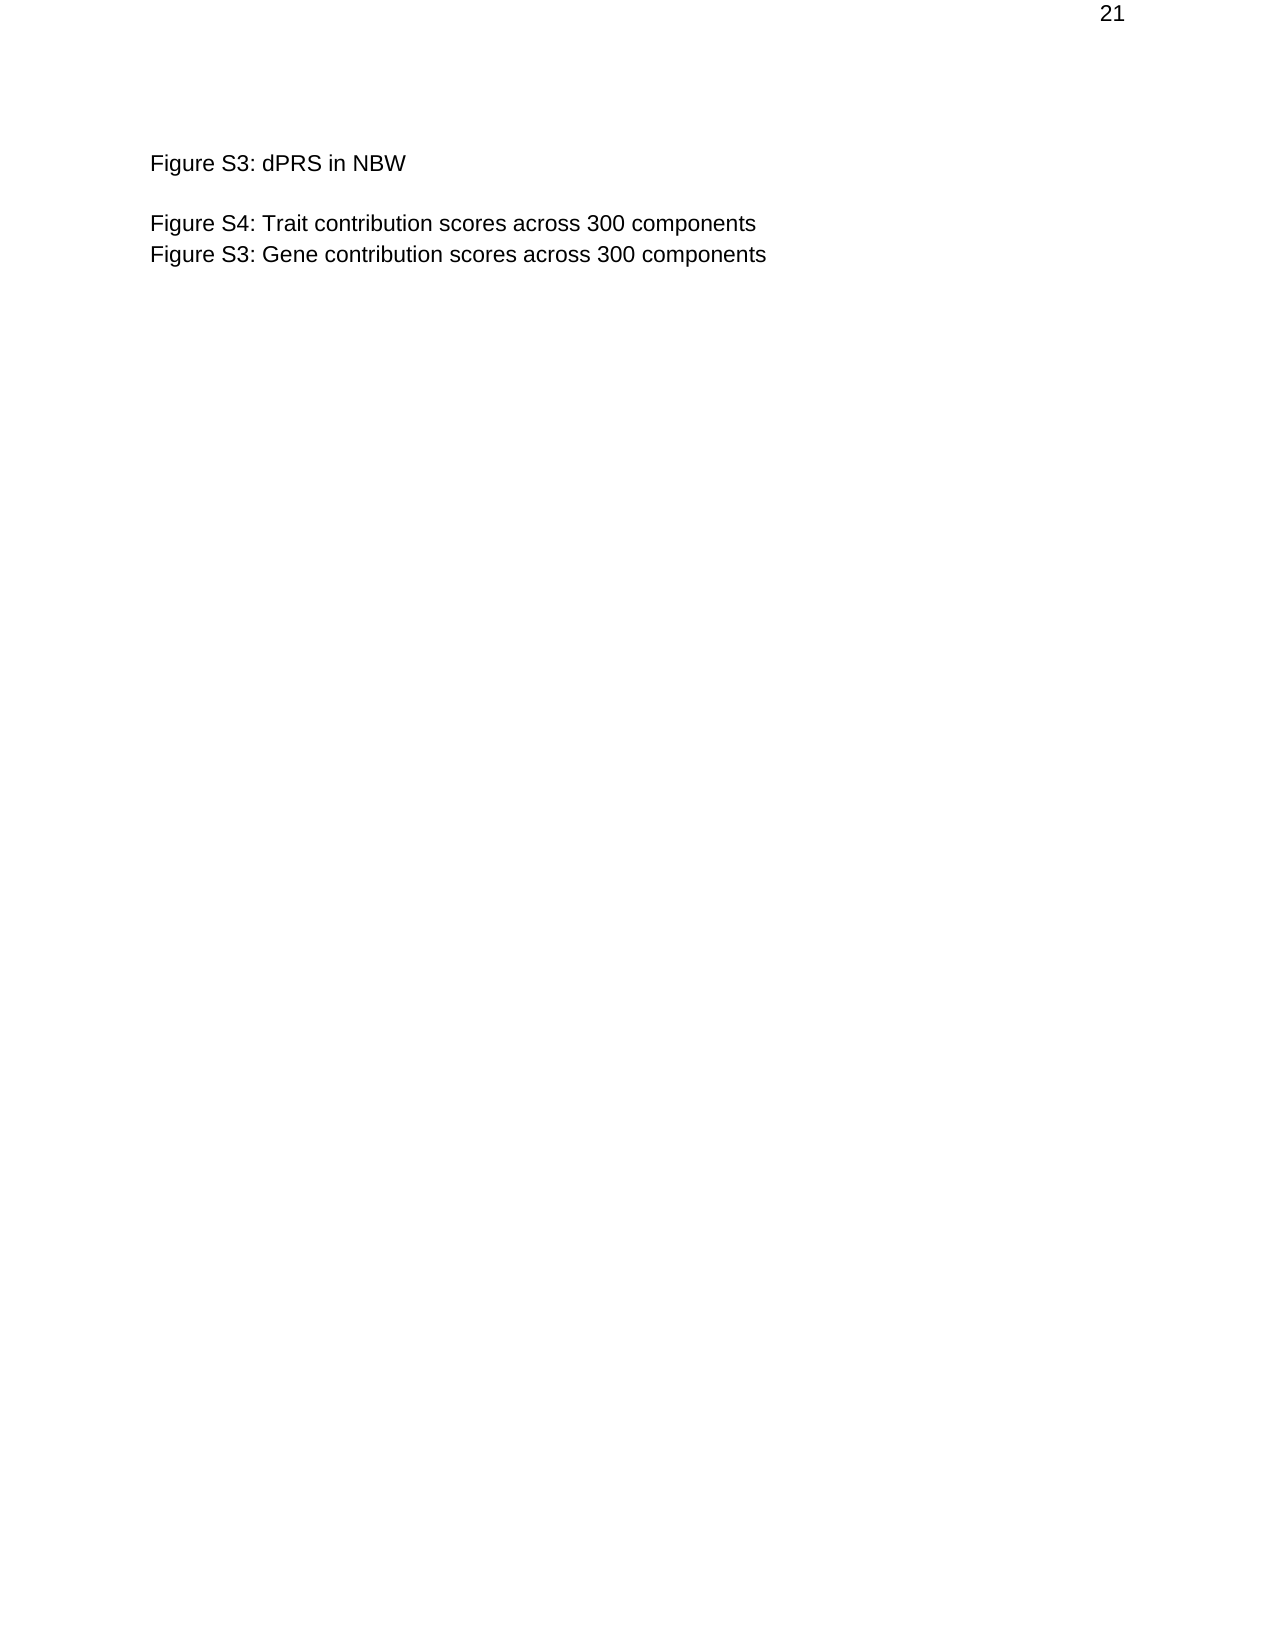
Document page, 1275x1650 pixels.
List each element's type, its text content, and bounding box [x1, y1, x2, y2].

text Figure S3: Gene contribution scores across 300 components [150, 241, 1125, 267]
text Figure S3: dPRS in NBW [150, 150, 1125, 176]
text Figure S4: Trait contribution scores across 300 components [150, 210, 1125, 237]
